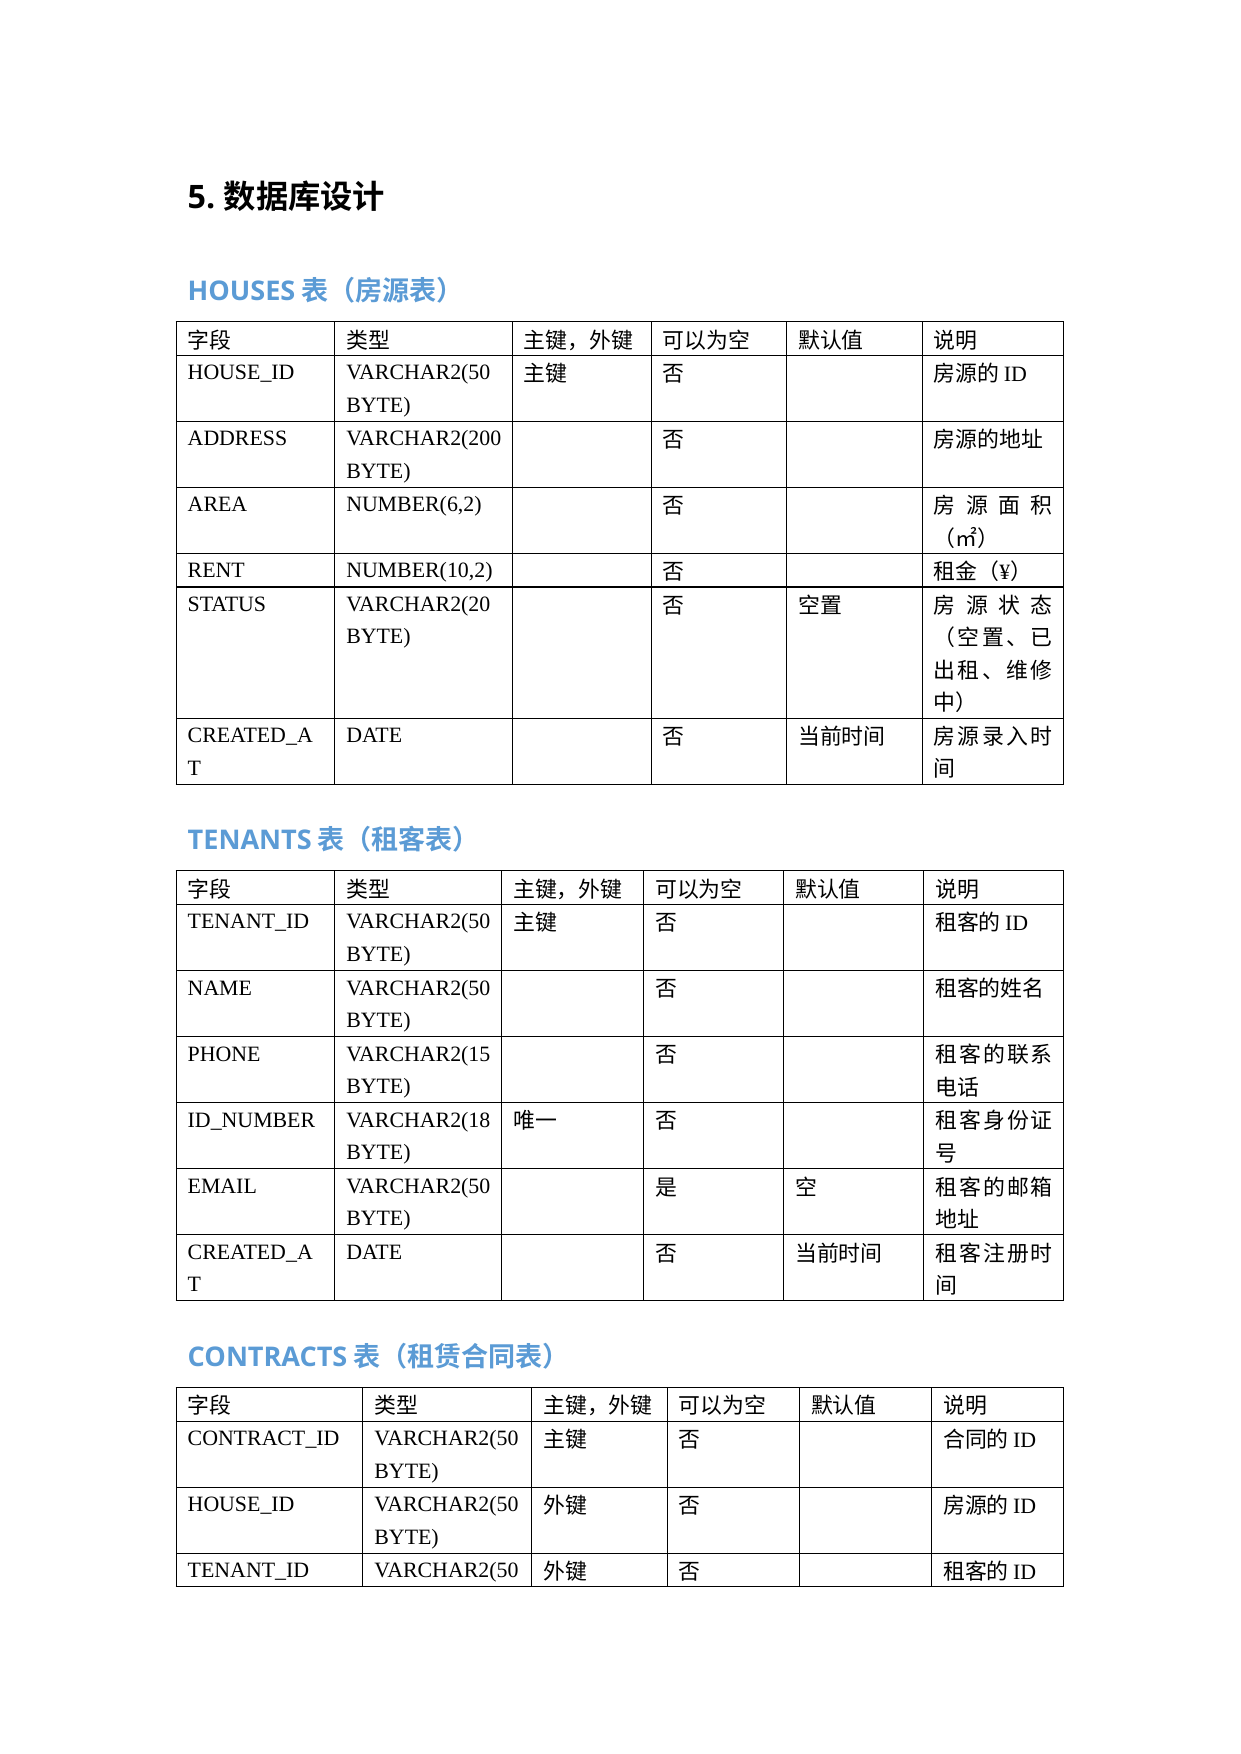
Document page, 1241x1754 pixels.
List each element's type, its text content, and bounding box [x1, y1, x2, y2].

table_cell VARCHAR2(50 BYTE) [335, 971, 501, 1036]
table_header 说明 [923, 322, 1063, 355]
table_cell [800, 1554, 931, 1586]
table_header 说明 [924, 871, 1063, 904]
table_header 可以为空 [652, 322, 786, 355]
table_header 可以为空 [668, 1388, 799, 1421]
table_cell 房源状态（空置、已出租、维修中） [923, 588, 1063, 717]
table_cell 否 [644, 1103, 783, 1168]
table_cell 否 [668, 1488, 799, 1553]
table_cell 租客的ID [932, 1554, 1063, 1586]
table_header 主键，外键 [532, 1388, 667, 1421]
table_header 主键，外键 [513, 322, 651, 355]
table_cell [502, 1169, 643, 1234]
table_cell VARCHAR2(15 BYTE) [335, 1037, 501, 1102]
table_cell 当前时间 [784, 1235, 923, 1300]
table_cell 房源面积（㎡） [923, 488, 1063, 553]
table_cell 房源的ID [923, 356, 1063, 421]
table_cell 租金（¥） [923, 554, 1063, 586]
table_cell 租客的邮箱地址 [924, 1169, 1063, 1234]
subtitle HOUSES表（房源表） [187, 256, 1053, 321]
table_cell 租客注册时间 [924, 1235, 1063, 1300]
table_cell [800, 1422, 931, 1487]
table_header 说明 [932, 1388, 1063, 1421]
table_cell RENT [177, 554, 334, 586]
table_cell 租客的ID [924, 905, 1063, 970]
table_cell 否 [652, 554, 786, 586]
table_cell 主键 [513, 356, 651, 421]
table_cell [513, 719, 651, 783]
table_cell [513, 588, 651, 717]
table_cell 否 [644, 905, 783, 970]
table_cell [784, 1037, 923, 1102]
table_header 字段 [177, 322, 334, 355]
table_cell 主键 [532, 1422, 667, 1487]
table_cell [787, 554, 922, 586]
table_cell PHONE [177, 1037, 334, 1102]
table_cell 租客的联系电话 [924, 1037, 1063, 1102]
table_cell 唯一 [502, 1103, 643, 1168]
table_cell [787, 422, 922, 487]
table_cell [787, 488, 922, 553]
table_cell 否 [652, 356, 786, 421]
table_header 类型 [335, 871, 501, 904]
table_cell 否 [652, 488, 786, 553]
table_header 默认值 [787, 322, 922, 355]
table_header 主键，外键 [502, 871, 643, 904]
table_cell NUMBER(6,2) [335, 488, 512, 553]
table_cell 租客的姓名 [924, 971, 1063, 1036]
table_cell 外键 [532, 1488, 667, 1553]
subtitle TENANTS表（租客表） [187, 805, 1053, 870]
table_cell VARCHAR2(50 BYTE) [335, 1169, 501, 1234]
table_cell DATE [335, 719, 512, 783]
table_cell [784, 971, 923, 1036]
subtitle 5. 数据库设计 [187, 162, 1053, 227]
table_cell 否 [652, 422, 786, 487]
table_header 字段 [177, 1388, 362, 1421]
table_cell CREATED_AT [177, 1235, 334, 1300]
table_cell 空 [784, 1169, 923, 1234]
table_cell VARCHAR2(50 BYTE) [363, 1422, 531, 1487]
table_header 类型 [363, 1388, 531, 1421]
table_cell 是 [644, 1169, 783, 1234]
table_cell [787, 356, 922, 421]
table_cell 否 [668, 1422, 799, 1487]
table_cell HOUSE_ID [177, 356, 334, 421]
table_cell HOUSE_ID [177, 1488, 362, 1553]
table_cell [502, 1235, 643, 1300]
table_cell 合同的ID [932, 1422, 1063, 1487]
table_cell VARCHAR2(50 BYTE) [363, 1554, 531, 1586]
table_cell VARCHAR2(50 BYTE) [363, 1488, 531, 1553]
table_cell [784, 1103, 923, 1168]
table_cell CREATED_AT [177, 719, 334, 783]
table_cell VARCHAR2(20 BYTE) [335, 588, 512, 717]
table_cell TENANT_ID [177, 905, 334, 970]
table_cell [513, 488, 651, 553]
table_cell 外键 [532, 1554, 667, 1586]
table_cell NAME [177, 971, 334, 1036]
table_cell 否 [644, 1235, 783, 1300]
table_cell 空置 [787, 588, 922, 717]
table_cell 否 [644, 1037, 783, 1102]
table_cell 否 [652, 719, 786, 783]
table_cell [800, 1488, 931, 1553]
table_cell 否 [652, 588, 786, 717]
table_cell ID_NUMBER [177, 1103, 334, 1168]
table_cell [513, 422, 651, 487]
table_cell TENANT_ID [177, 1554, 362, 1586]
subtitle CONTRACTS表（租赁合同表） [187, 1322, 1053, 1387]
table_header 类型 [335, 322, 512, 355]
table_cell STATUS [177, 588, 334, 717]
table_header 可以为空 [644, 871, 783, 904]
table_cell DATE [335, 1235, 501, 1300]
table_header 字段 [177, 871, 334, 904]
table_cell 租客身份证号 [924, 1103, 1063, 1168]
table_cell VARCHAR2(50 BYTE) [335, 905, 501, 970]
table_cell [513, 554, 651, 586]
table_cell 房源的地址 [923, 422, 1063, 487]
table_cell CONTRACT_ID [177, 1422, 362, 1487]
table_cell NUMBER(10,2) [335, 554, 512, 586]
table_cell ADDRESS [177, 422, 334, 487]
table_cell 主键 [502, 905, 643, 970]
table_cell 否 [668, 1554, 799, 1586]
table_cell VARCHAR2(200 BYTE) [335, 422, 512, 487]
table_cell 否 [644, 971, 783, 1036]
table_cell [502, 971, 643, 1036]
table_cell VARCHAR2(18 BYTE) [335, 1103, 501, 1168]
table_cell 当前时间 [787, 719, 922, 783]
table_cell 房源的ID [932, 1488, 1063, 1553]
table_cell [784, 905, 923, 970]
table_header 默认值 [800, 1388, 931, 1421]
table_header 默认值 [784, 871, 923, 904]
table_cell VARCHAR2(50 BYTE) [335, 356, 512, 421]
table_cell [502, 1037, 643, 1102]
table_cell 房源录入时间 [923, 719, 1063, 783]
table_cell EMAIL [177, 1169, 334, 1234]
table_cell AREA [177, 488, 334, 553]
